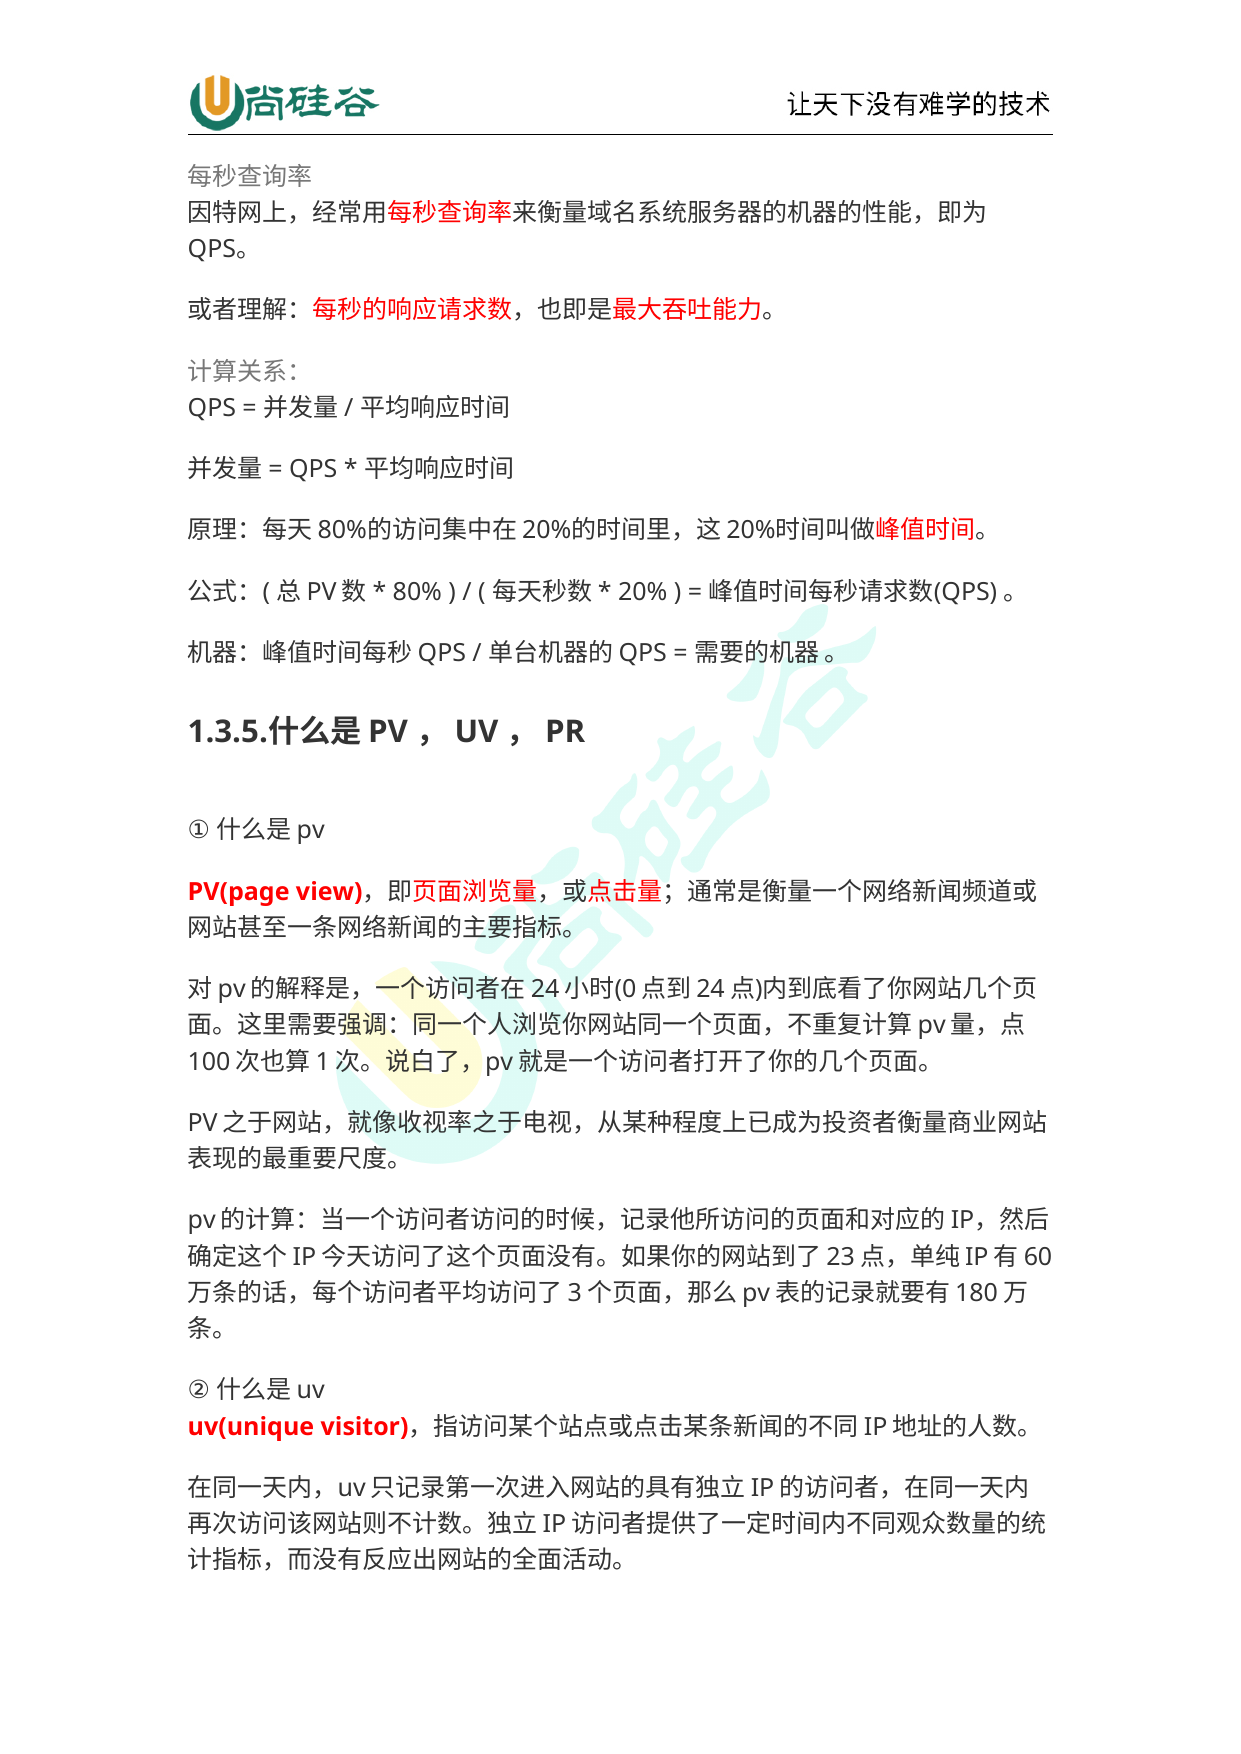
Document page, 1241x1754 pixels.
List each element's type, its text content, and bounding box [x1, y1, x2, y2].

text 因特网上，经常用每秒查询率来衡量域名系统服务器的机器的性能，即为QPS。 [187, 192, 1053, 265]
text 每秒查询率 [187, 156, 1053, 192]
text ① 什么是pv [187, 810, 1053, 846]
text PV之于网站，就像收视率之于电视，从某种程度上已成为投资者衡量商业网站表现的最重要尺度。 [187, 1102, 1053, 1175]
text ② 什么是uv uv(unique visitor)，指访问某个站点或点击某条新闻的不同IP地址的人数。 [187, 1370, 1053, 1442]
text 原理：每天80%的访问集中在20%的时间里，这20%时间叫做峰值时间。 [187, 510, 1053, 546]
text 对pv的解释是，一个访问者在24小时(0点到24点)内到底看了你网站几个页面。这里需要强调：同一个人浏览你网站同一个页面，不重复计算pv量，点100次也算1次。说白了，pv就是一个访问者打开了你的几个页面。 [187, 968, 1053, 1077]
text 计算关系： [187, 351, 1053, 387]
text QPS = 并发量 / 平均响应时间 [187, 387, 1053, 424]
text 在同一天内，uv只记录第一次进入网站的具有独立IP的访问者，在同一天内再次访问该网站则不计数。独立IP访问者提供了一定时间内不同观众数量的统计指标，而没有反应出网站的全面活动。 [187, 1467, 1053, 1576]
text 机器：峰值时间每秒QPS / 单台机器的QPS = 需要的机器 。 [187, 632, 1053, 669]
text pv的计算：当一个访问者访问的时候，记录他所访问的页面和对应的IP，然后确定这个IP今天访问了这个页面没有。如果你的网站到了23点，单纯IP有60万条的话，每个访问者平均访问了3个页面，那么pv表的记录就要有180万条。 [187, 1200, 1053, 1345]
text 或者理解：每秒的响应请求数，也即是最大吞吐能力。 [187, 290, 1053, 326]
subtitle 1.3.5.什么是PV ， UV ， PR [187, 706, 1053, 752]
text PV(page view)，即页面浏览量，或点击量；通常是衡量一个网络新闻频道或网站甚至一条网络新闻的主要指标。 [187, 871, 1053, 943]
picture [187, 73, 1053, 132]
text 公式：( 总PV数 * 80% ) / ( 每天秒数 * 20% ) = 峰值时间每秒请求数(QPS) 。 [187, 571, 1053, 607]
text 并发量 = QPS * 平均响应时间 [187, 449, 1053, 485]
